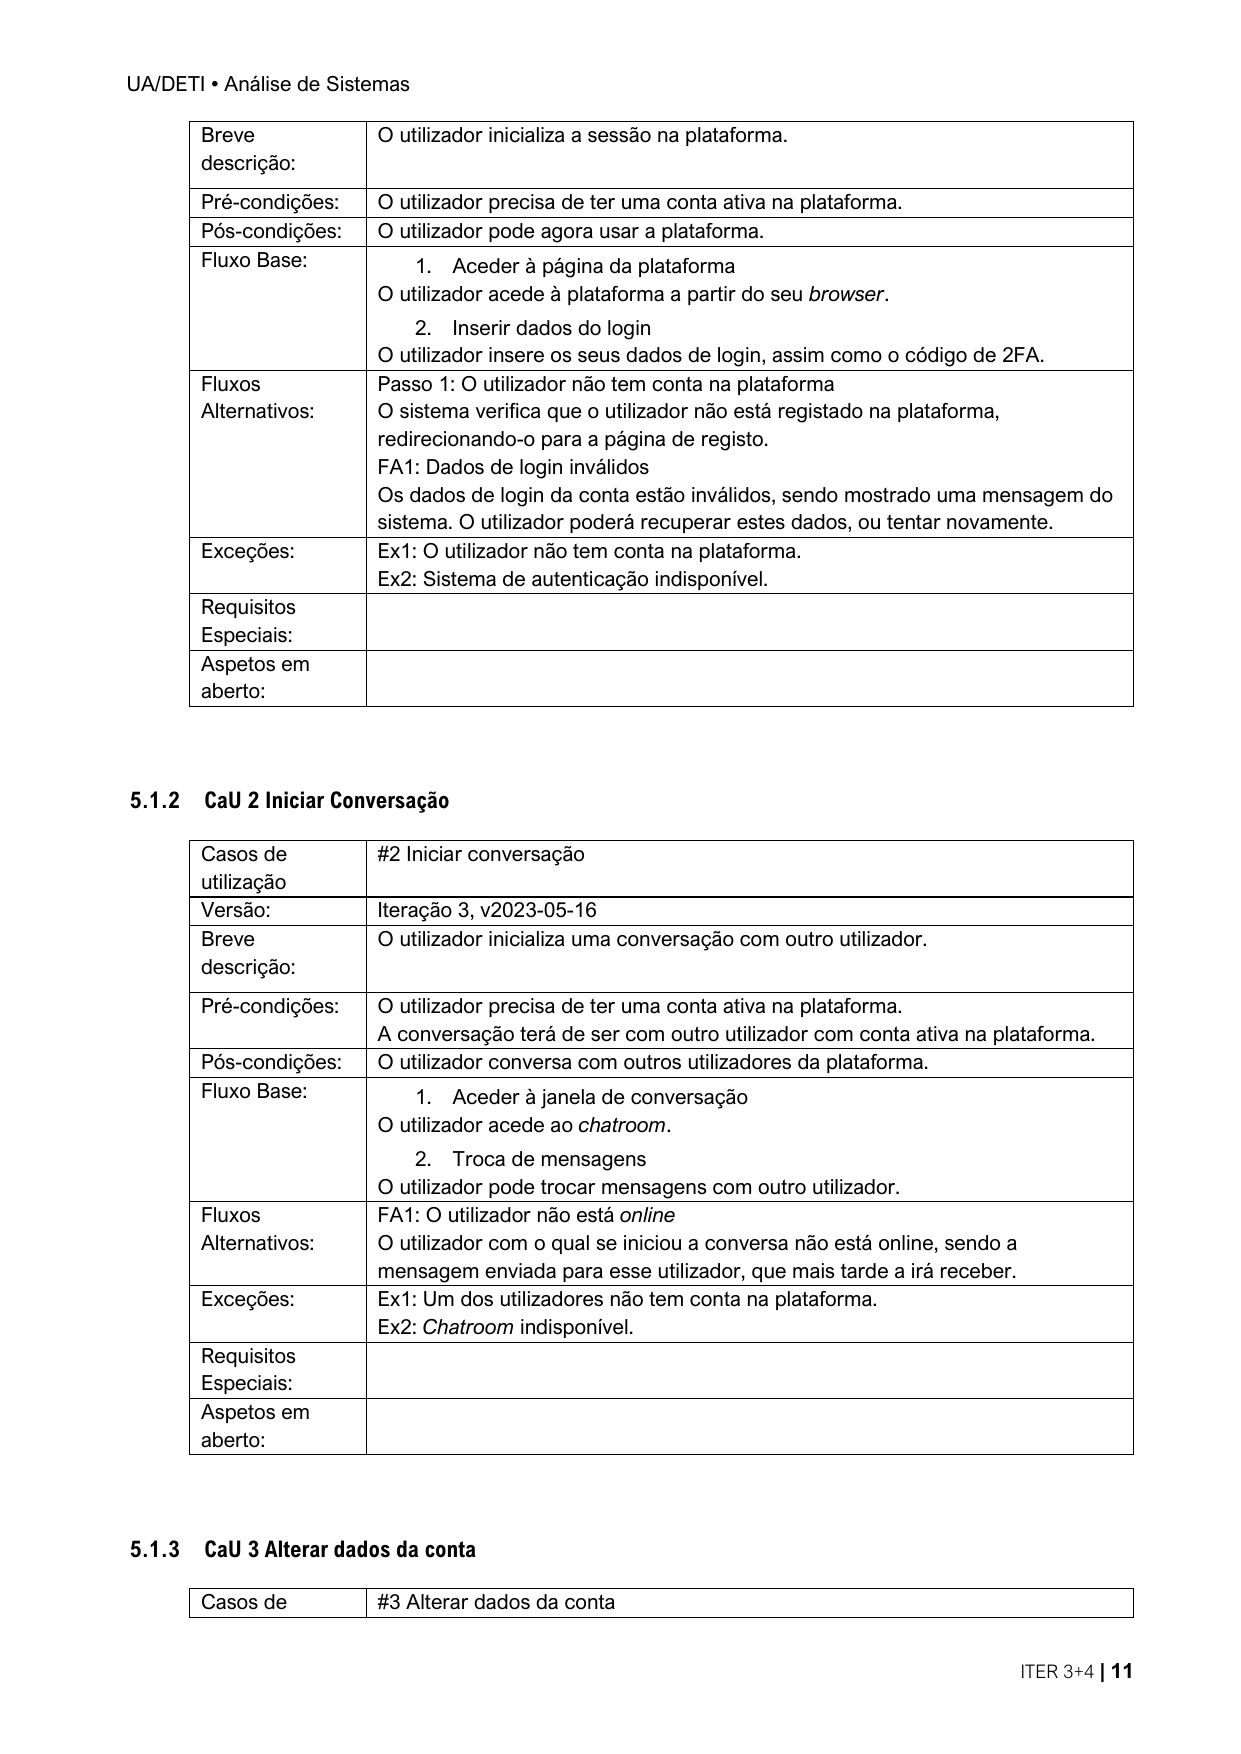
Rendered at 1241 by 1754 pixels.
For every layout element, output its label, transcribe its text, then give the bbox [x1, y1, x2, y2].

subtitle CaU 2 Iniciar Conversação [130, 785, 1075, 815]
table_cell Fluxos Alternativos: [190, 1202, 366, 1285]
table_cell Ex1: O utilizador não tem conta na plataforma. Ex2: Sistema de autenticação indisponível. [367, 538, 1133, 593]
table_cell O utilizador conversa com outros utilizadores da plataforma. [367, 1049, 1133, 1077]
table_cell Aspetos em aberto: [190, 651, 366, 706]
table_cell Fluxo Base: [190, 247, 366, 370]
table_cell O utilizador precisa de ter uma conta ativa na plataforma. [367, 189, 1133, 217]
table_cell Passo 1: O utilizador não tem conta na plataforma O sistema verifica que o utilizador não está registado na plataforma, redirecionando-o para a página de registo. FA1: Dados de login inválidos Os dados de login da conta estão inválidos, sendo mostrado uma mensagem do sistema. O utilizador poderá recuperar estes dados, ou tentar novamente. [367, 371, 1133, 537]
table_cell Exceções: [190, 538, 366, 593]
table_cell [367, 1399, 1133, 1454]
table_cell O utilizador pode agora usar a plataforma. [367, 218, 1133, 246]
table_cell O utilizador inicializa a sessão na plataforma. [367, 122, 1133, 188]
table_cell Fluxos Alternativos: [190, 371, 366, 537]
table_cell Exceções: [190, 1286, 366, 1342]
table_cell Versão: [190, 898, 366, 925]
table_header Casos de utilização [190, 841, 366, 896]
table_header #3 Alterar dados da conta [367, 1589, 1133, 1617]
table_cell Pré-condições: [190, 993, 366, 1048]
table_header Casos de utilização [190, 1589, 366, 1617]
table_cell FA1: O utilizador não está online O utilizador com o qual se iniciou a conversa não está online, sendo a mensagem enviada para esse utilizador, que mais tarde a irá receber. [367, 1202, 1133, 1285]
table_cell Breve descrição: [190, 122, 366, 188]
table_cell Breve descrição: [190, 926, 366, 992]
table_cell Fluxo Base: [190, 1078, 366, 1201]
table_cell [367, 1343, 1133, 1398]
table_cell Pós-condições: [190, 1049, 366, 1077]
table_cell Requisitos Especiais: [190, 1343, 366, 1398]
table_cell O utilizador inicializa uma conversação com outro utilizador. [367, 926, 1133, 992]
table_header #2 Iniciar conversação [367, 841, 1133, 896]
table_cell Aceder à página da plataforma O utilizador acede à plataforma a partir do seu browser. Inserir dados do login O utilizador insere os seus dados de login, assim como o código de 2FA. [367, 247, 1133, 370]
table_cell Aceder à janela de conversação O utilizador acede ao chatroom. Troca de mensagens O utilizador pode trocar mensagens com outro utilizador. [367, 1078, 1133, 1201]
table_cell Aspetos em aberto: [190, 1399, 366, 1454]
table_cell Ex1: Um dos utilizadores não tem conta na plataforma. Ex2: Chatroom indisponível. [367, 1286, 1133, 1342]
table_cell Pré-condições: [190, 189, 366, 217]
table_cell Requisitos Especiais: [190, 594, 366, 650]
table_cell O utilizador precisa de ter uma conta ativa na plataforma. A conversação terá de ser com outro utilizador com conta ativa na plataforma. [367, 993, 1133, 1048]
table_cell [367, 594, 1133, 650]
table_cell Pós-condições: [190, 218, 366, 246]
subtitle CaU 3 Alterar dados da conta [130, 1533, 1075, 1563]
table_cell [367, 651, 1133, 706]
table_cell Iteração 3, v2023-05-16 [367, 898, 1133, 925]
